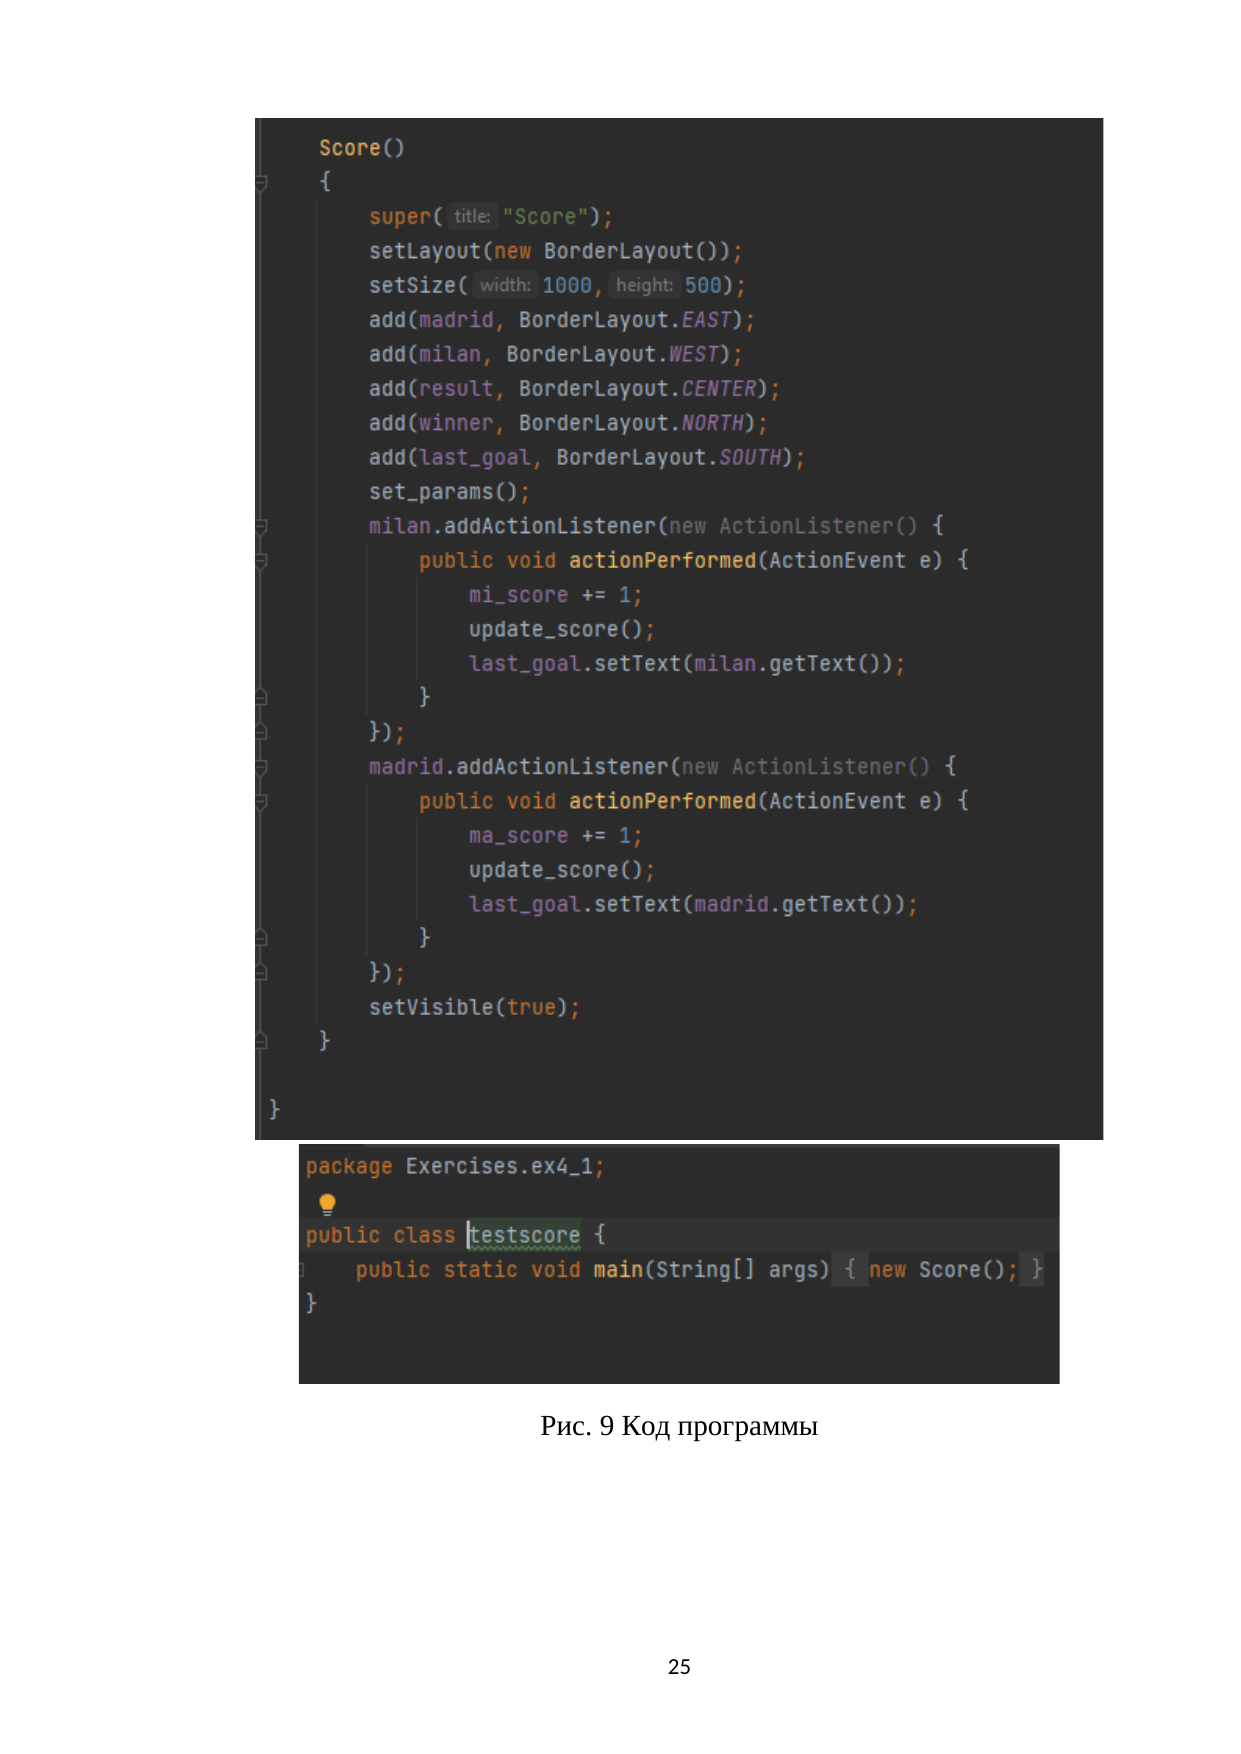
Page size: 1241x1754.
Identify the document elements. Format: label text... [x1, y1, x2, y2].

picture [255, 118, 1104, 1140]
picture [298, 1144, 1060, 1384]
